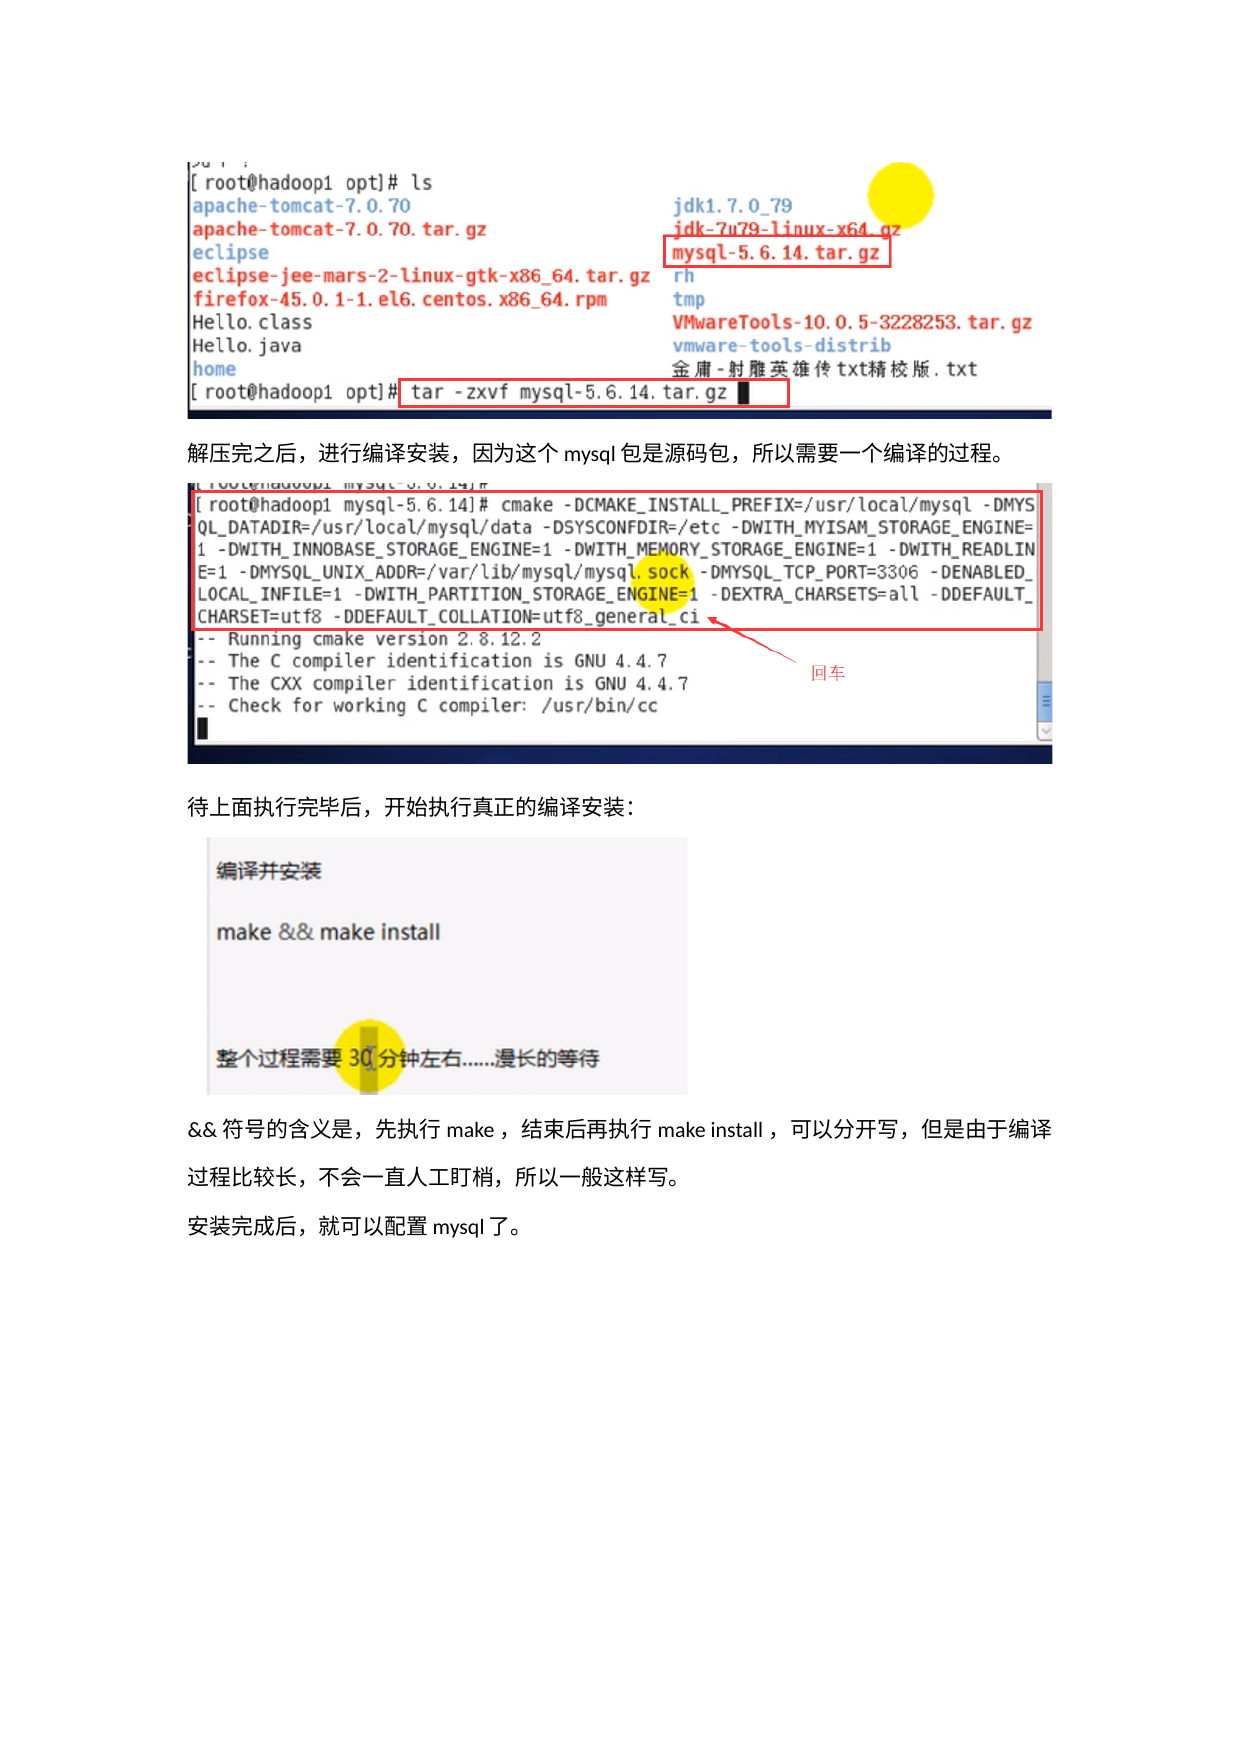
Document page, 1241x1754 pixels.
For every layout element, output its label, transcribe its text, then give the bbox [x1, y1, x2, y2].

text 解压完之后，进行编译安装，因为这个mysql 包是源码包，所以需要一个编译的过程。 [187, 435, 1053, 468]
text && 符号的含义是，先执行 make ，结束后再执行 make install ，可以分开写，但是由于编译过程比较长，不会一直人工盯梢，所以一般这样写。 [187, 1111, 1053, 1192]
picture [187, 162, 1052, 419]
picture [187, 837, 688, 1095]
picture [187, 483, 1053, 764]
text 安装完成后，就可以配置mysql了。 [187, 1208, 1053, 1241]
text 待上面执行完毕后，开始执行真正的编译安装： [187, 789, 1053, 822]
